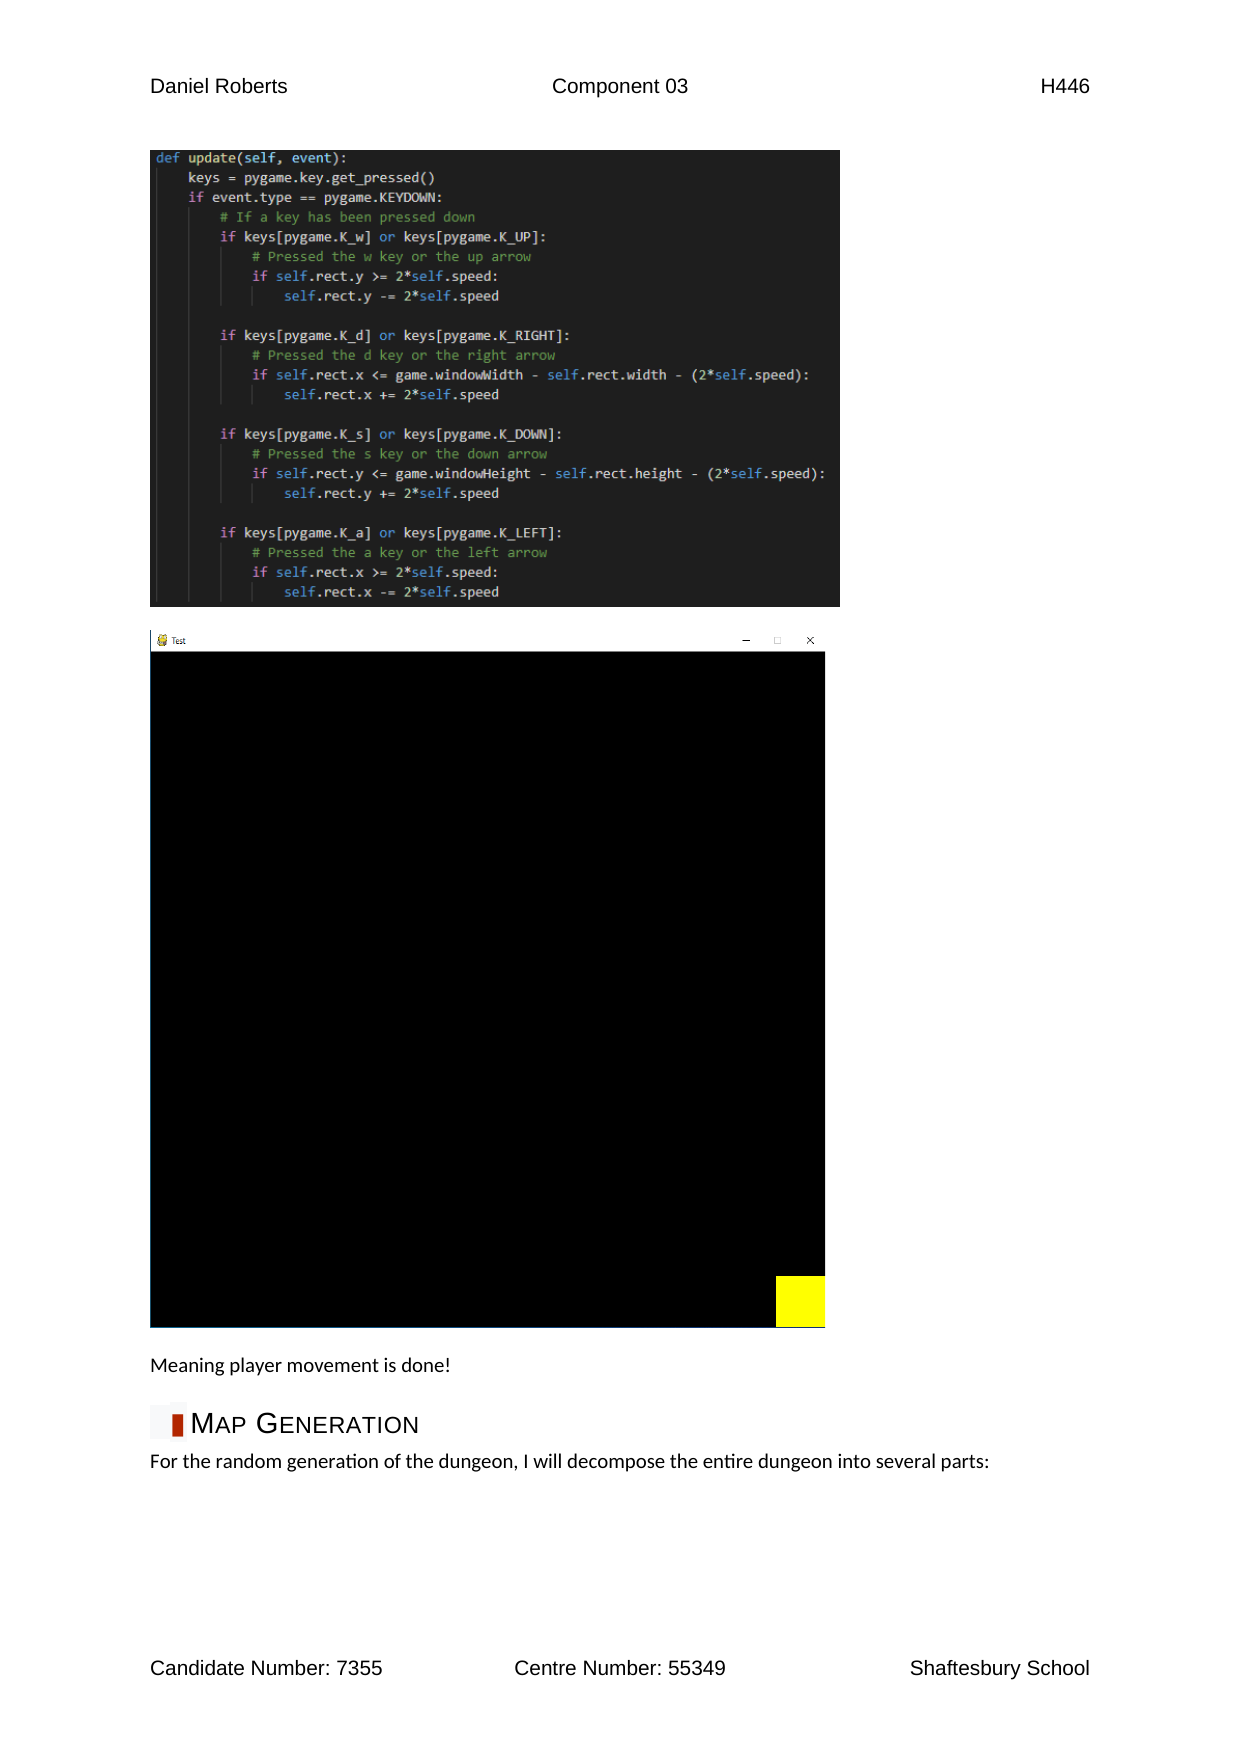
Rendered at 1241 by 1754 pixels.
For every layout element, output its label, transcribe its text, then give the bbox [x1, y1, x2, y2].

subtitle ▮ Map Generation [187, 1402, 1090, 1442]
text For the random generation of the dungeon, I will decompose the entire dungeon into several parts: [150, 1448, 1090, 1473]
picture [150, 150, 840, 607]
picture [150, 630, 826, 1328]
text Meaning player movement is done! [150, 1352, 1090, 1378]
